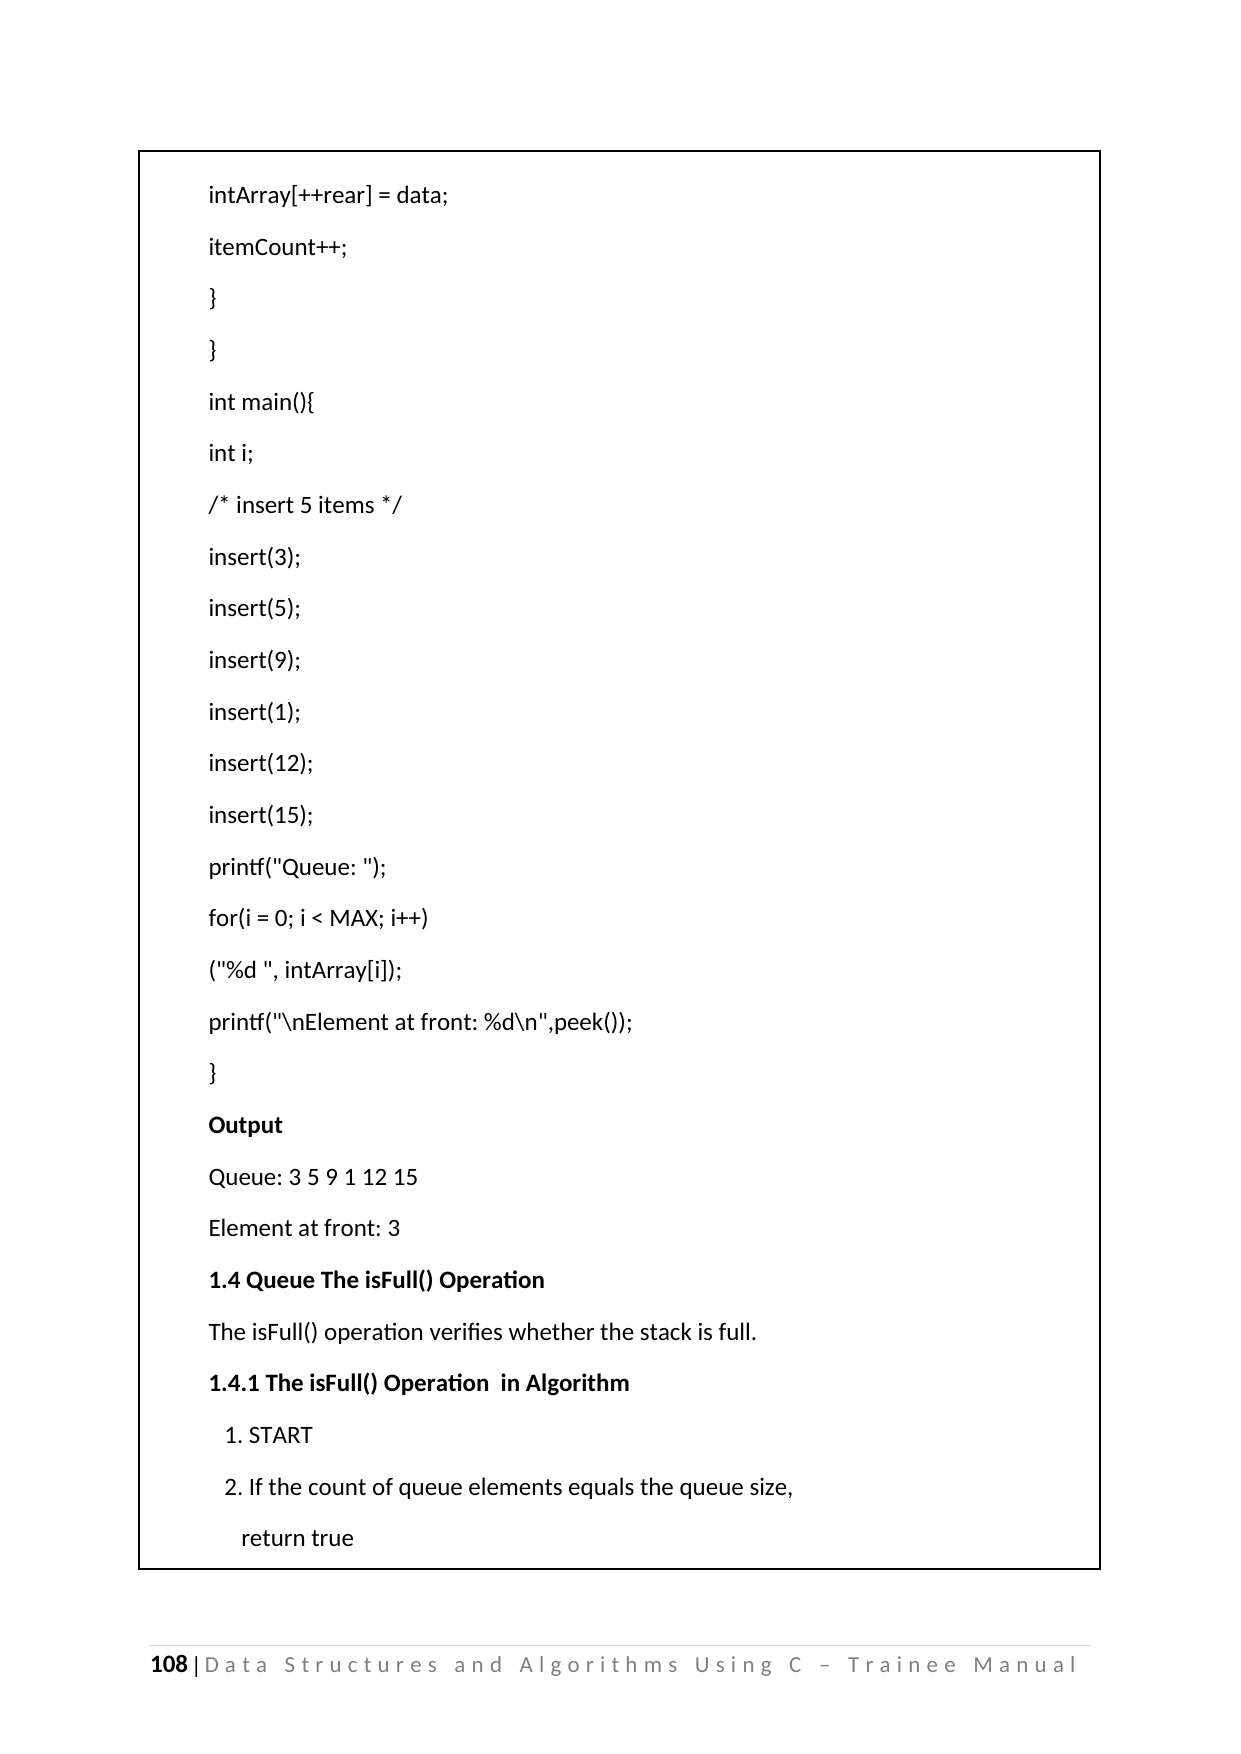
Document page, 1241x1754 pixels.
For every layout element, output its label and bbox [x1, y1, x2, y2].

table_header [140, 152, 1099, 1568]
